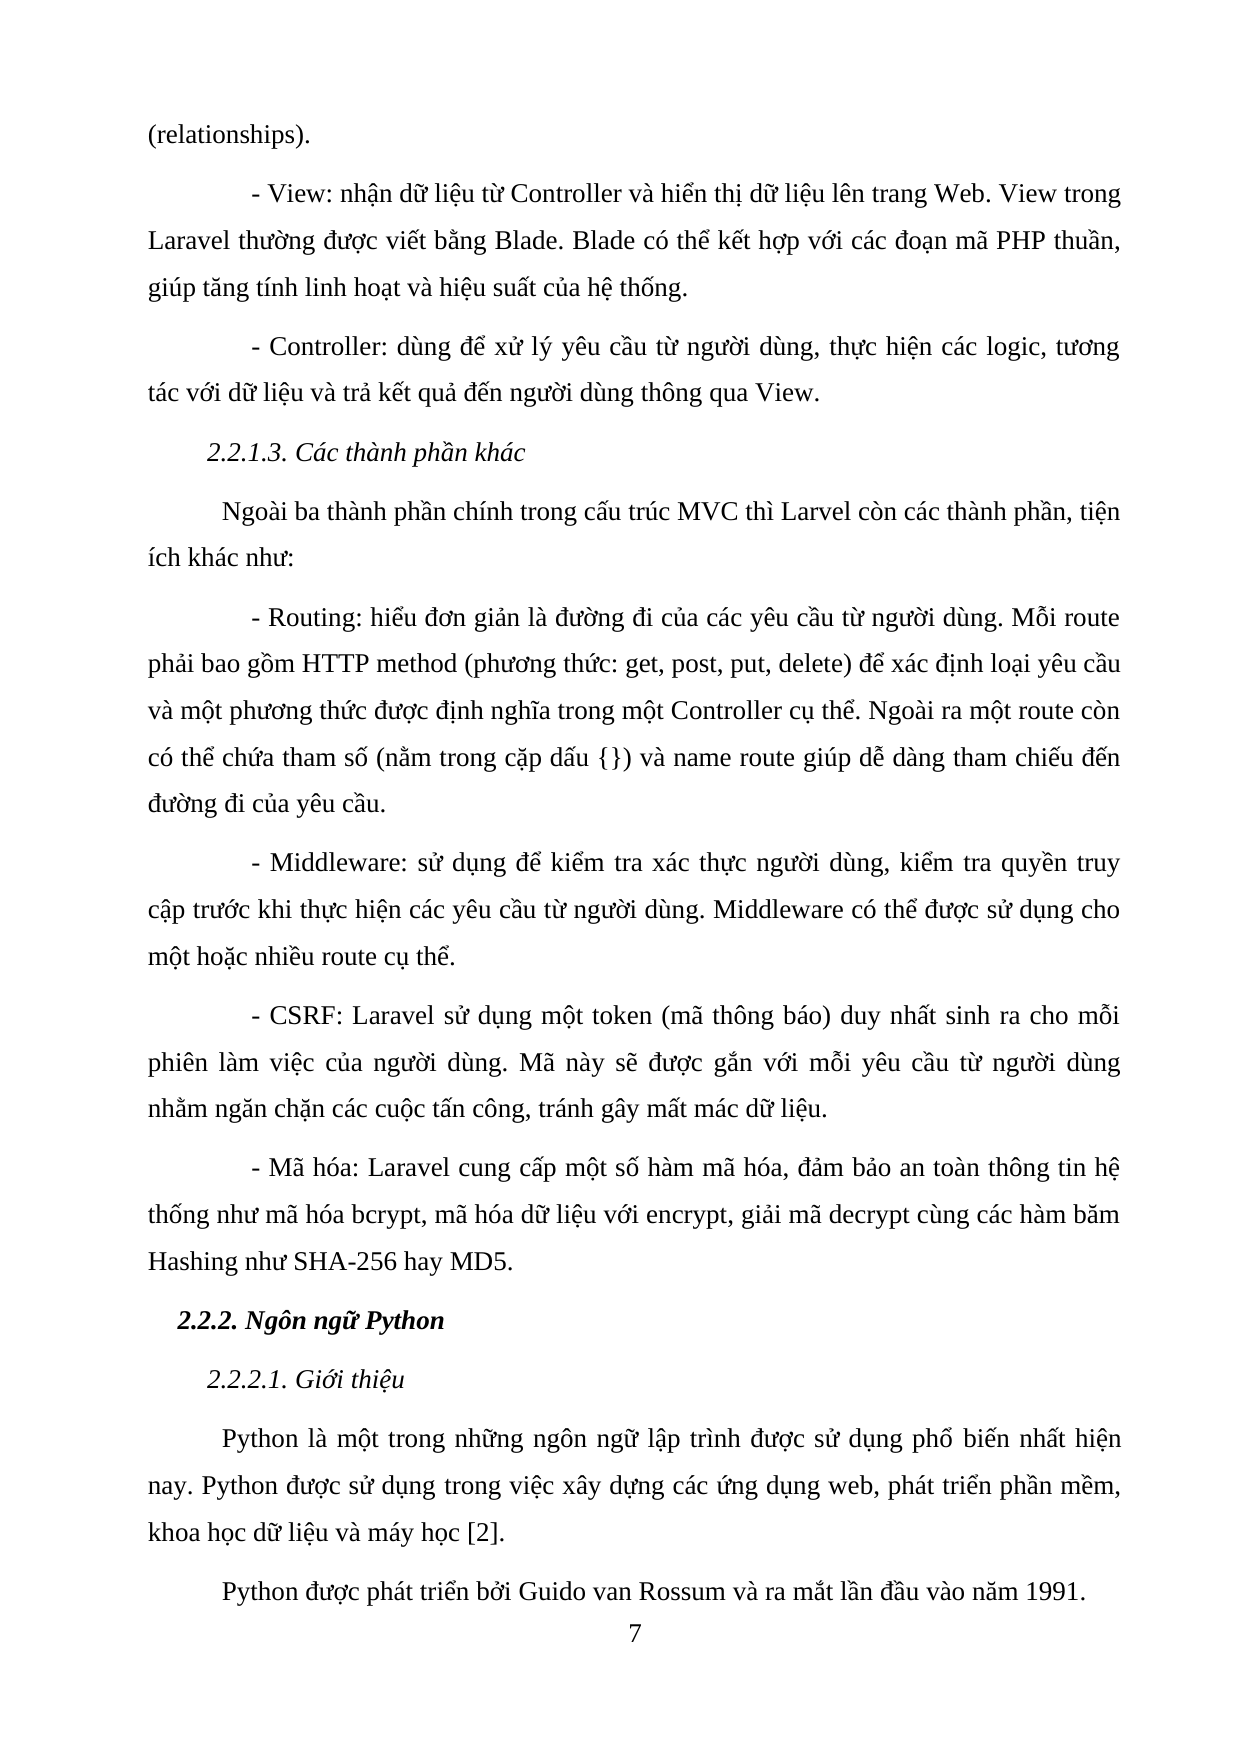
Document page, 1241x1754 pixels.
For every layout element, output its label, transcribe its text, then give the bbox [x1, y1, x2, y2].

subtitle Ngôn ngữ Python [177, 1304, 1122, 1335]
text - View: nhận dữ liệu từ Controller và hiển thị dữ liệu lên trang Web. View trong Laravel thường được viết bằng Blade. Blade có thể kết hợp với các đoạn mã PHP thuần, giúp tăng tính linh hoạt và hiệu suất của hệ thống. [148, 177, 1122, 302]
text Ngoài ba thành phần chính trong cấu trúc MVC thì Larvel còn các thành phần, tiện ích khác như: [148, 495, 1122, 573]
text - Routing: hiểu đơn giản là đường đi của các yêu cầu từ người dùng. Mỗi route phải bao gồm HTTP method (phương thức: get, post, put, delete) để xác định loại yêu cầu và một phương thức được định nghĩa trong một Controller cụ thể. Ngoài ra một route còn có thể chứa tham số (nằm trong cặp dấu {}) và name route giúp dễ dàng tham chiếu đến đường đi của yêu cầu. [148, 601, 1122, 818]
text - CSRF: Laravel sử dụng một token (mã thông báo) duy nhất sinh ra cho mỗi phiên làm việc của người dùng. Mã này sẽ được gắn với mỗi yêu cầu từ người dùng nhằm ngăn chặn các cuộc tấn công, tránh gây mất mác dữ liệu. [148, 999, 1122, 1123]
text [148, 118, 1122, 149]
text - Mã hóa: Laravel cung cấp một số hàm mã hóa, đảm bảo an toàn thông tin hệ thống như mã hóa bcrypt, mã hóa dữ liệu với encrypt, giải mã decrypt cùng các hàm băm Hashing như SHA-256 hay MD5. [148, 1151, 1122, 1276]
subtitle Các thành phần khác [148, 436, 1122, 467]
subtitle Giới thiệu [148, 1363, 1122, 1394]
text - Middleware: sử dụng để kiểm tra xác thực người dùng, kiểm tra quyền truy cập trước khi thực hiện các yêu cầu từ người dùng. Middleware có thể được sử dụng cho một hoặc nhiều route cụ thể. [148, 846, 1122, 971]
text - Controller: dùng để xử lý yêu cầu từ người dùng, thực hiện các logic, tương tác với dữ liệu và trả kết quả đến người dùng thông qua View. [148, 330, 1122, 408]
text Python là một trong những ngôn ngữ lập trình được sử dụng phổ biến nhất hiện nay. Python được sử dụng trong việc xây dựng các ứng dụng web, phát triển phần mềm, khoa học dữ liệu và máy học [2]. [148, 1422, 1122, 1547]
text Python được phát triển bởi Guido van Rossum và ra mắt lần đầu vào năm 1991. [148, 1575, 1122, 1606]
